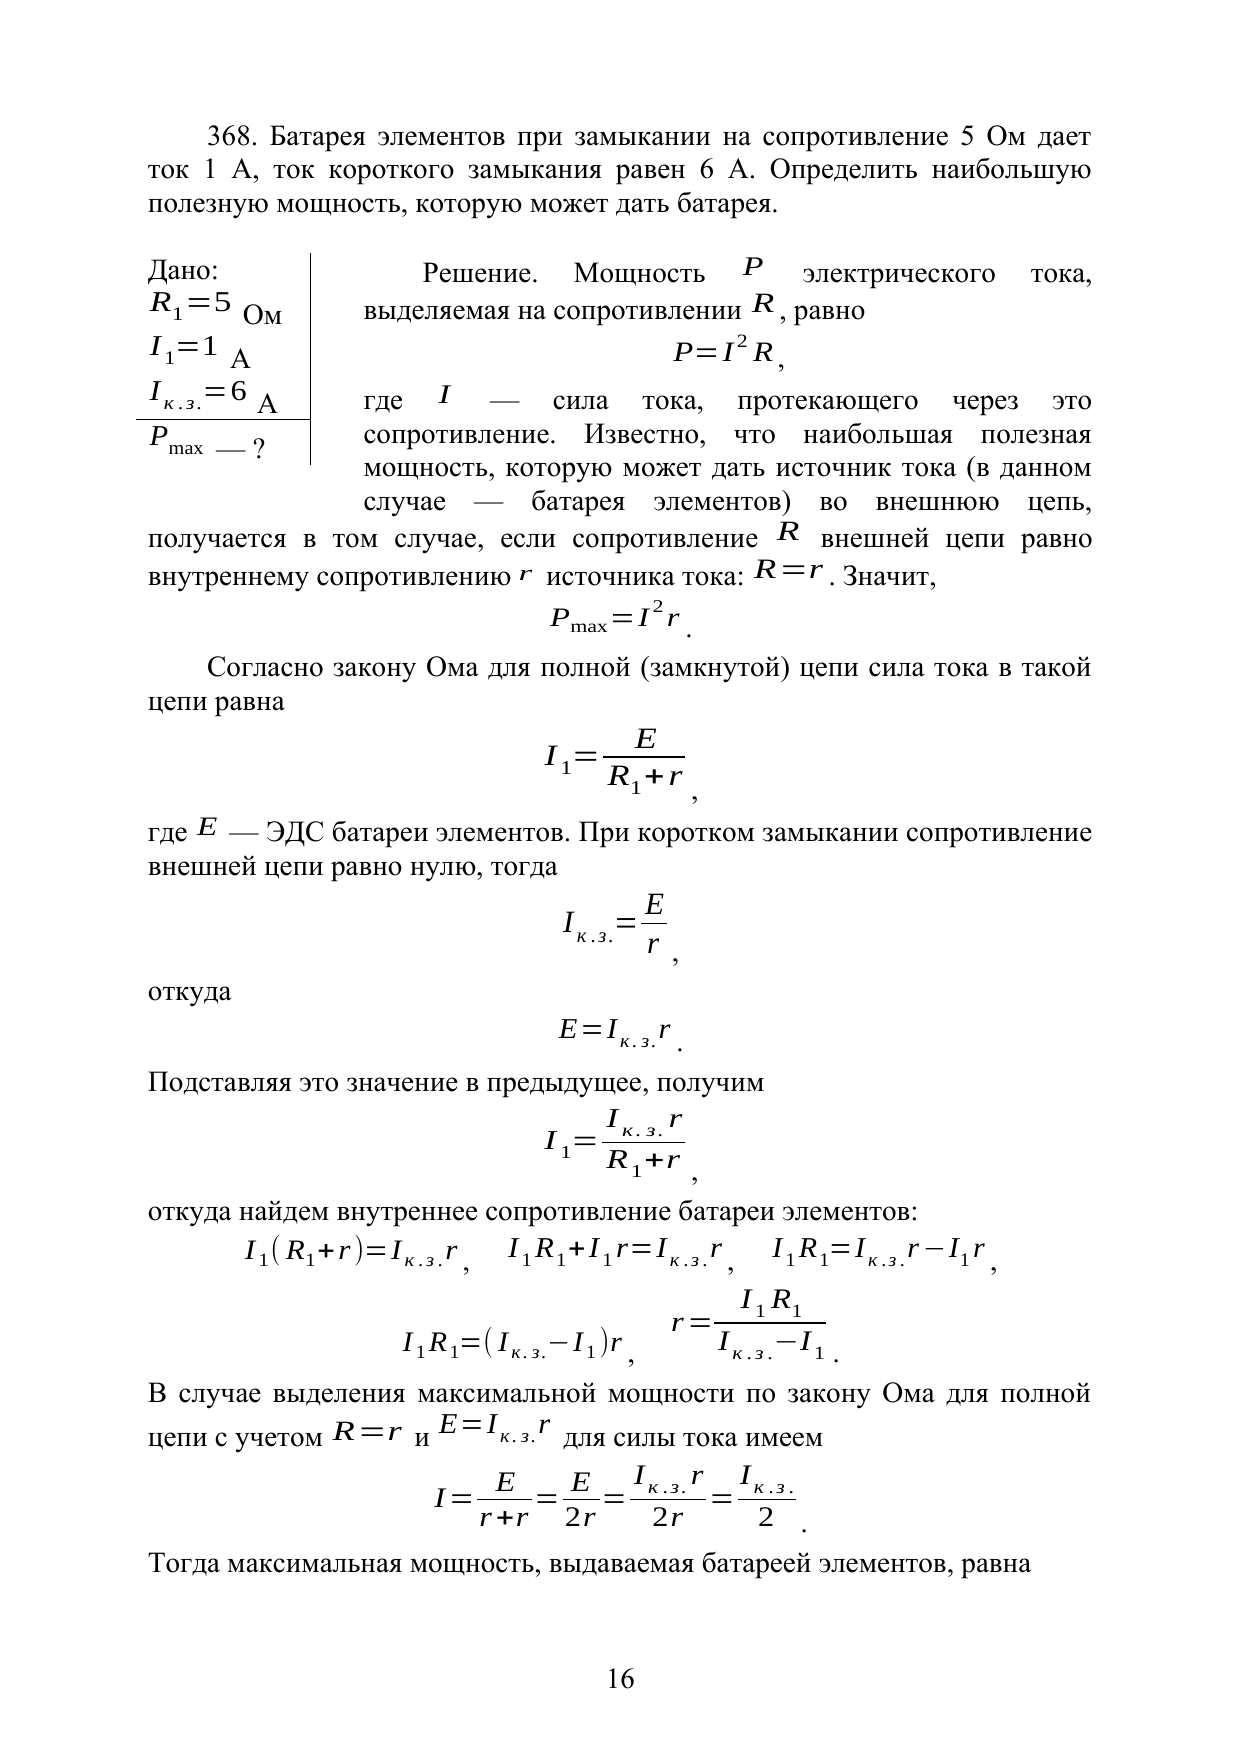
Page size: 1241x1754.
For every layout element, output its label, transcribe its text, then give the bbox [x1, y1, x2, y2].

text Подставляя это значение в предыдущее, получим [148, 1064, 1092, 1098]
text Тогда максимальная мощность, выдаваемая батареей элементов, равна [148, 1545, 1092, 1579]
text , [148, 1104, 1092, 1187]
text 368. Батарея элементов при замыкании на сопротивление 5 Ом дает ток 1 А, ток короткого замыкания равен 6 А. Определить наибольшую полезную мощность, которую может дать батарея. [148, 118, 1092, 219]
text , [148, 723, 1092, 806]
text , . [148, 1283, 1092, 1369]
text , [148, 887, 1092, 967]
table_header Дано: Ом А А [136, 253, 310, 419]
text где — сила тока, протекающего через это сопротивление. Известно, что наибольшая полезная мощность, которую может дать источник тока (в данном случае — батарея элементов) во внешнюю цепь, получается в том случае, если сопротивление внешней цепи равно внутреннему сопротивлению источника тока: . Значит, [148, 380, 1092, 591]
text Согласно закону Ома для полной (замкнутой) цепи сила тока в такой цепи равна [148, 649, 1092, 717]
text . [148, 1013, 1092, 1058]
text , , , [148, 1233, 1092, 1277]
table_cell — ? [136, 420, 310, 465]
text В случае выделения максимальной мощности по закону Ома для полной цепи с учетом и для силы тока имеем [148, 1375, 1092, 1453]
text . [148, 597, 1092, 643]
text откуда [148, 973, 1092, 1007]
text , [311, 332, 1092, 373]
text Решение. Мощность электрического тока, выделяемая на сопротивлении , равно [311, 252, 1092, 326]
text где — ЭДС батареи элементов. При коротком замыкании сопротивление внешней цепи равно нулю, тогда [148, 812, 1092, 881]
text . [148, 1459, 1092, 1539]
text откуда найдем внутреннее сопротивление батареи элементов: [148, 1193, 1092, 1226]
